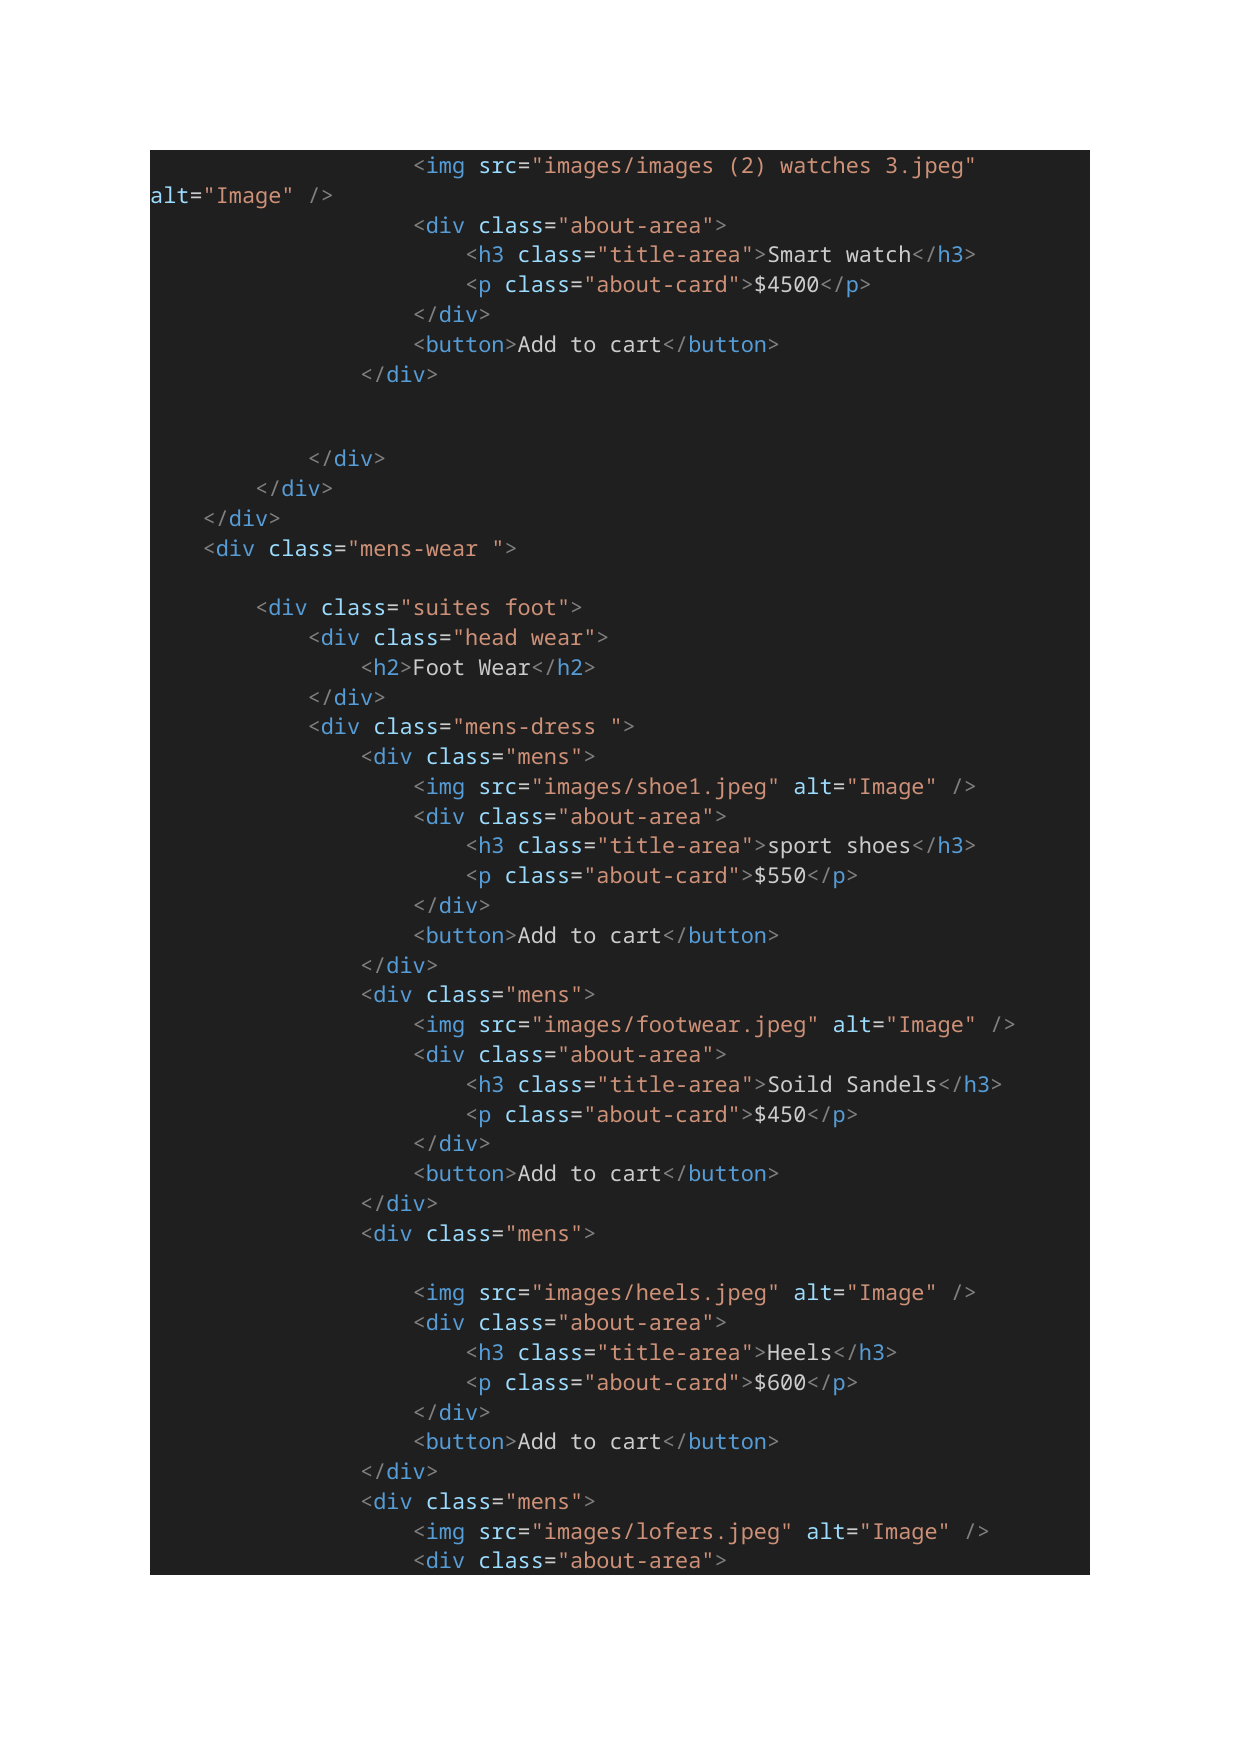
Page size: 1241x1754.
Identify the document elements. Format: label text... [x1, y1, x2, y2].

text <img src="images/shoe1.jpeg" alt="Image" /> [150, 771, 1090, 801]
text </div> [150, 1188, 1090, 1218]
text <div class="mens"> [150, 979, 1090, 1009]
text <div class="mens"> [150, 741, 1090, 771]
text <div class="mens"> [150, 1486, 1090, 1516]
text <div class="mens-dress "> [150, 711, 1090, 741]
text <button>Add to cart</button> [150, 920, 1090, 949]
text </div> [150, 949, 1090, 979]
text <div class="about-area"> [150, 1545, 1090, 1575]
text <p class="about-card">$550</p> [150, 860, 1090, 890]
text <div class="mens"> [150, 1218, 1090, 1247]
text <button>Add to cart</button> [150, 1426, 1090, 1456]
text <div class="head wear"> [150, 622, 1090, 652]
text <button>Add to cart</button> [150, 329, 1090, 358]
text <div class="about-area"> [150, 1039, 1090, 1069]
text <img src="images/heels.jpeg" alt="Image" /> [150, 1277, 1090, 1307]
text <div class="about-area"> [150, 1307, 1090, 1337]
text <h3 class="title-area">sport shoes</h3> [150, 830, 1090, 860]
text <div class="about-area"> [150, 209, 1090, 239]
text <div class="about-area"> [150, 801, 1090, 830]
text </div> [150, 443, 1090, 473]
text </div> [150, 473, 1090, 503]
text </div> [150, 890, 1090, 920]
text </div> [150, 358, 1090, 388]
text <img src="images/images (2) watches 3.jpeg" alt="Image" /> [150, 150, 1090, 209]
text <p class="about-card">$600</p> [150, 1367, 1090, 1396]
text <p class="about-card">$450</p> [150, 1098, 1090, 1128]
text <div class="suites foot"> [150, 592, 1090, 622]
text <h3 class="title-area">Heels</h3> [150, 1337, 1090, 1367]
text <p class="about-card">$4500</p> [150, 269, 1090, 299]
text <h2>Foot Wear</h2> [150, 652, 1090, 681]
text </div> [150, 503, 1090, 532]
text <button>Add to cart</button> [150, 1158, 1090, 1188]
text <h3 class="title-area">Smart watch</h3> [150, 239, 1090, 269]
text <img src="images/lofers.jpeg" alt="Image" /> [150, 1516, 1090, 1545]
text </div> [150, 299, 1090, 329]
text <h3 class="title-area">Soild Sandels</h3> [150, 1069, 1090, 1098]
text <div class="mens-wear "> [150, 532, 1090, 562]
text </div> [150, 1128, 1090, 1158]
text </div> [150, 1456, 1090, 1486]
text <img src="images/footwear.jpeg" alt="Image" /> [150, 1009, 1090, 1039]
text </div> [150, 681, 1090, 711]
text </div> [150, 1396, 1090, 1426]
